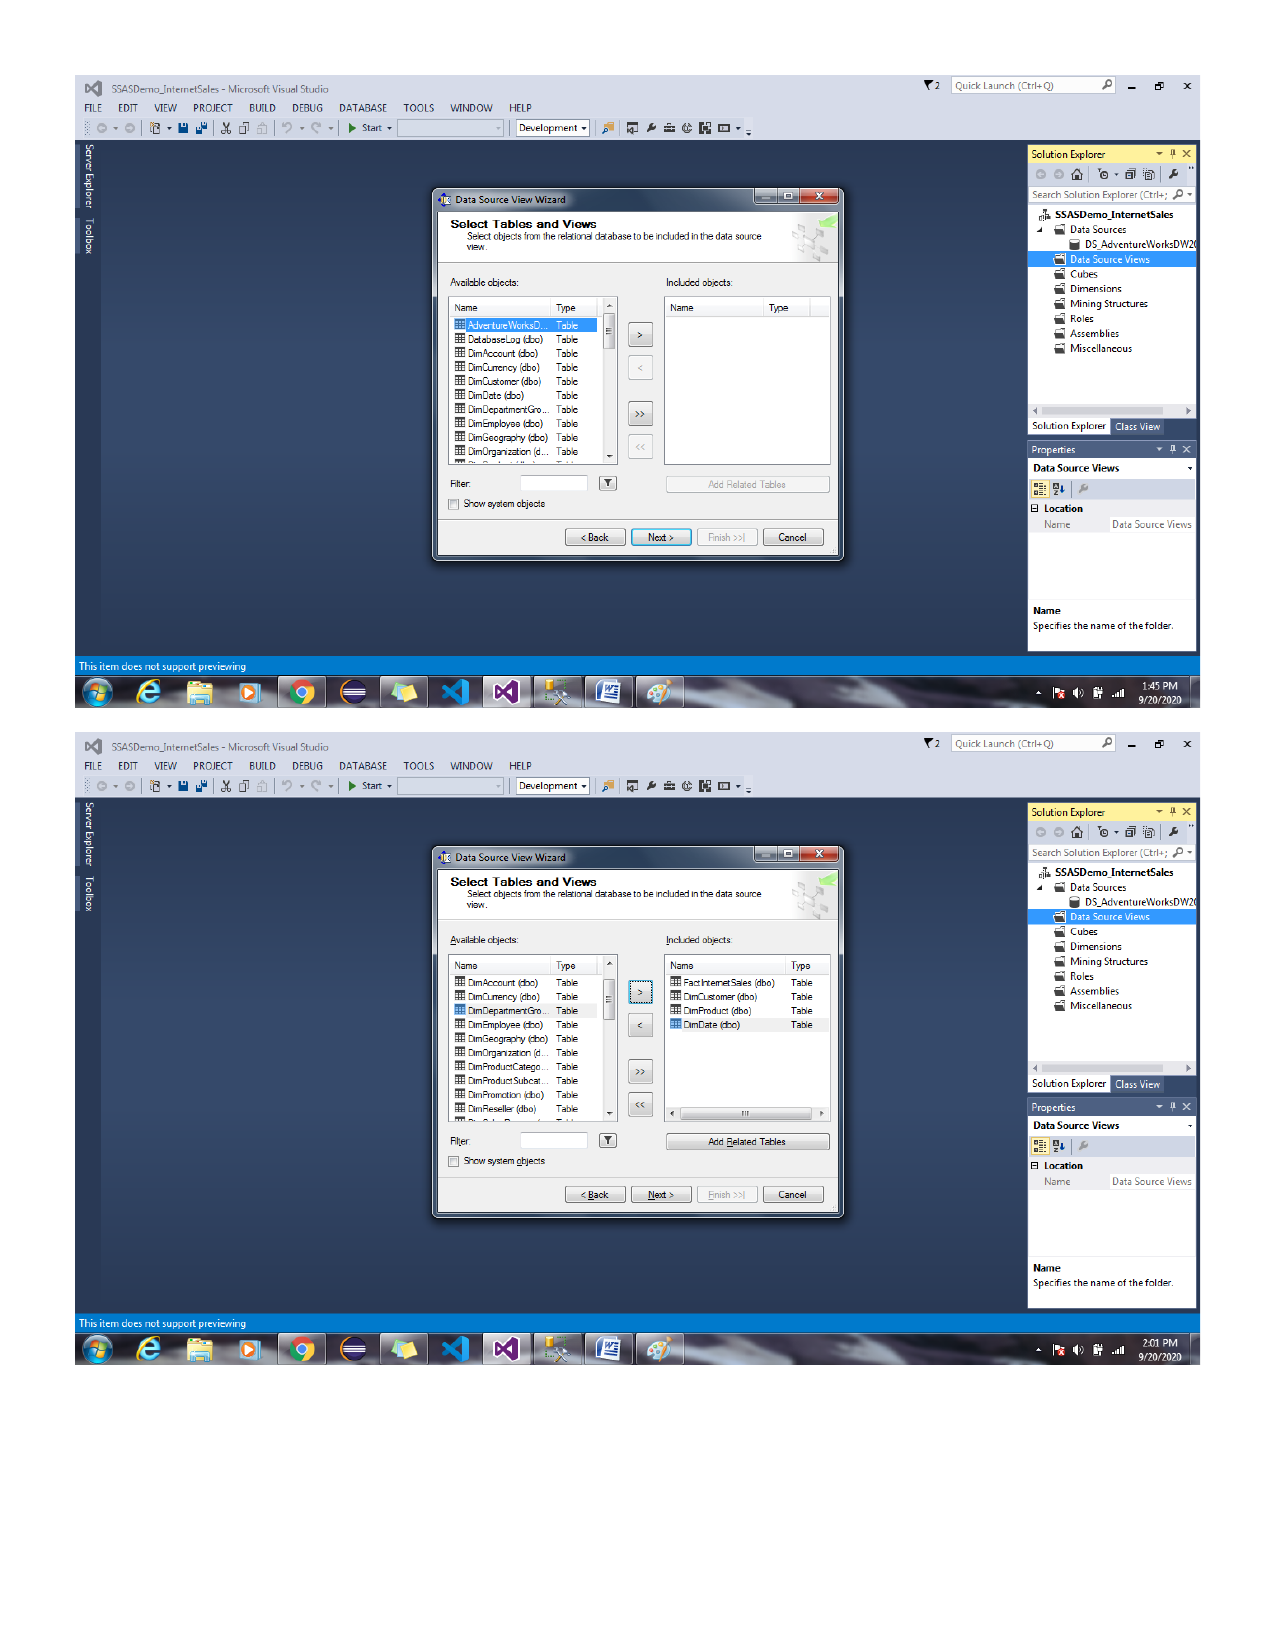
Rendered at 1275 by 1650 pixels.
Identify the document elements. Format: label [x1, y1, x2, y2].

picture [75, 75, 1200, 708]
picture [75, 732, 1200, 1365]
